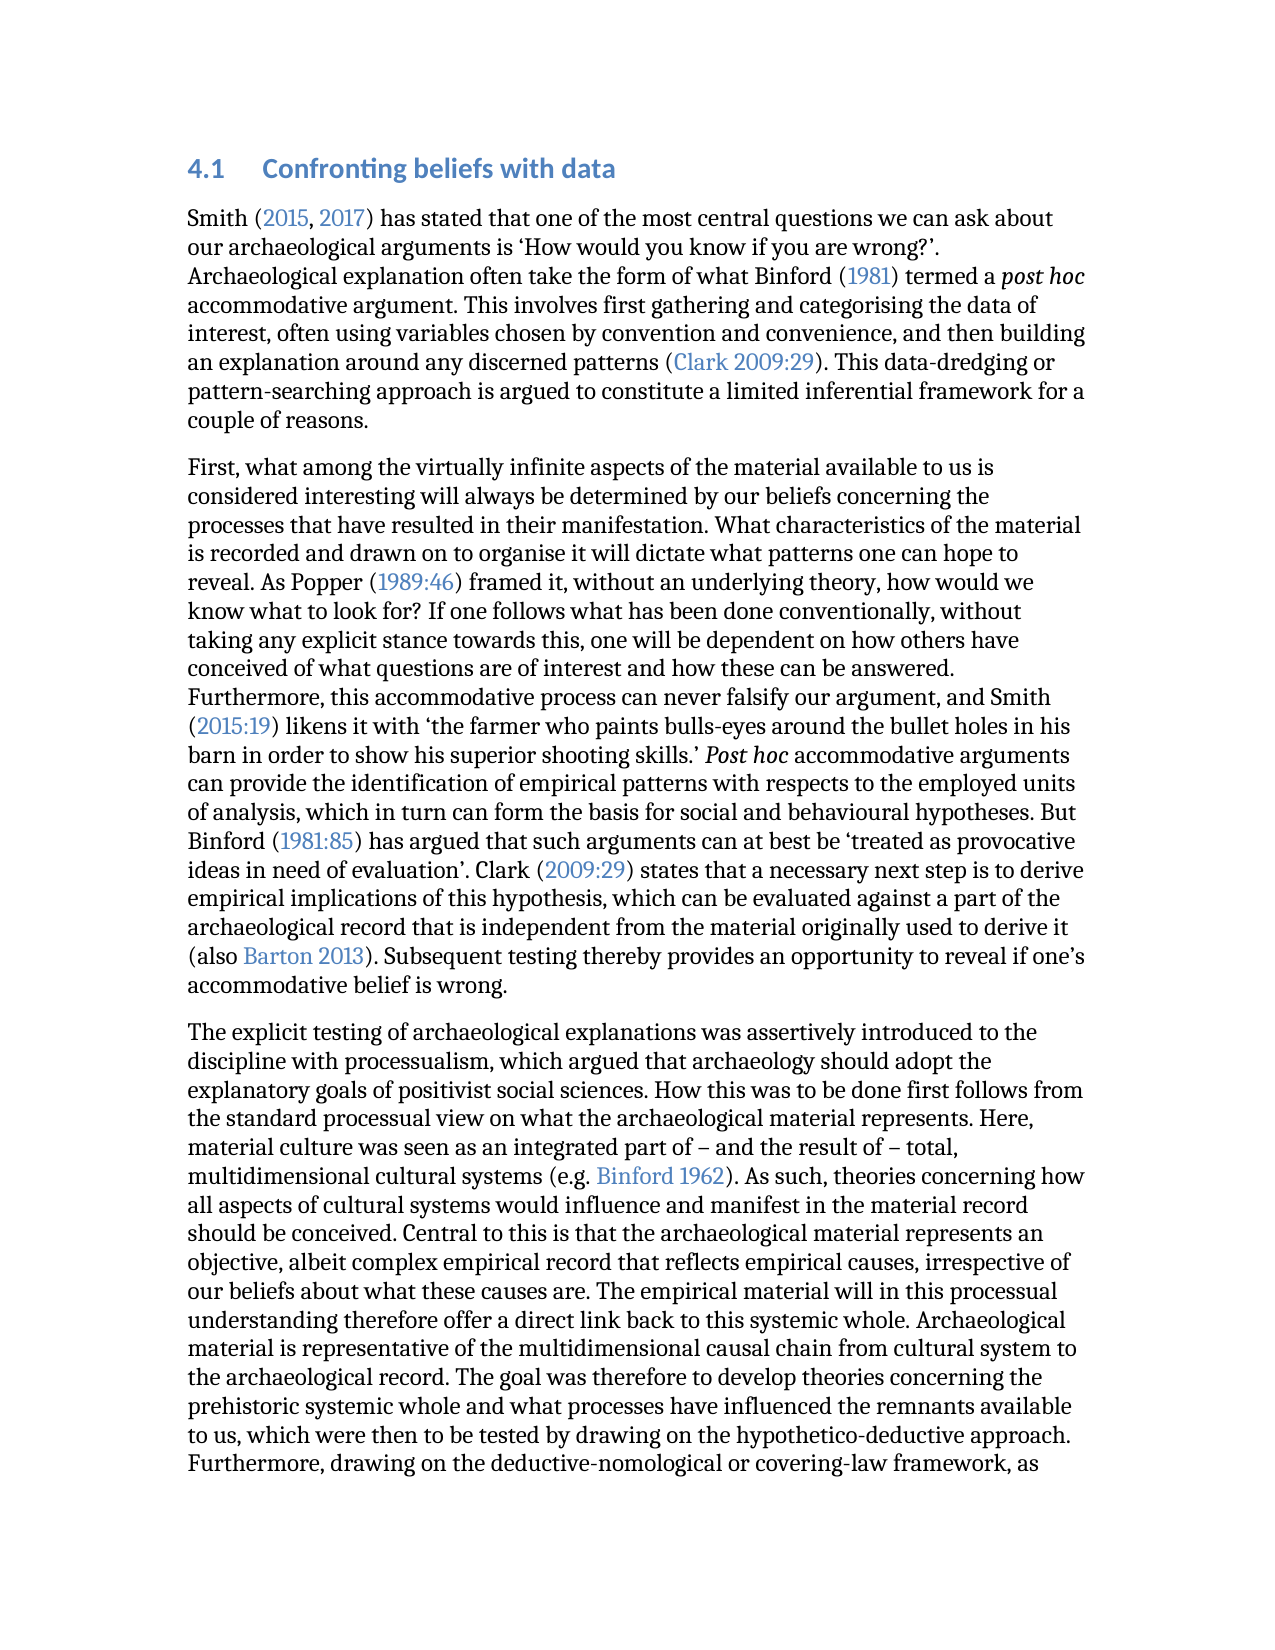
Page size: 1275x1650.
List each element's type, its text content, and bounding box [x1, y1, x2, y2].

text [187, 1018, 1087, 1478]
text Smith (2015, 2017) has stated that one of the most central questions we can ask about our archaeological arguments is ‘How would you know if you are wrong?’. Archaeological explanation often take the form of what Binford (1981) termed a post hoc accommodative argument. This involves first gathering and categorising the data of interest, often using variables chosen by convention and convenience, and then building an explanation around any discerned patterns (Clark 2009:29). This data-dredging or pattern-searching approach is argued to constitute a limited inferential framework for a couple of reasons. [187, 204, 1087, 434]
subtitle 4.1 Confronting beliefs with data [187, 150, 1087, 186]
text First, what among the virtually infinite aspects of the material available to us is considered interesting will always be determined by our beliefs concerning the processes that have resulted in their manifestation. What characteristics of the material is recorded and drawn on to organise it will dictate what patterns one can hope to reveal. As Popper (1989:46) framed it, without an underlying theory, how would we know what to look for? If one follows what has been done conventionally, without taking any explicit stance towards this, one will be dependent on how others have conceived of what questions are of interest and how these can be answered. Furthermore, this accommodative process can never falsify our argument, and Smith (2015:19) likens it with ‘the farmer who paints bulls-eyes around the bullet holes in his barn in order to show his superior shooting skills.’ Post hoc accommodative arguments can provide the identification of empirical patterns with respects to the employed units of analysis, which in turn can form the basis for social and behavioural hypotheses. But Binford (1981:85) has argued that such arguments can at best be ‘treated as provocative ideas in need of evaluation’. Clark (2009:29) states that a necessary next step is to derive empirical implications of this hypothesis, which can be evaluated against a part of the archaeological record that is independent from the material originally used to derive it (also Barton 2013). Subsequent testing thereby provides an opportunity to reveal if one’s accommodative belief is wrong. [187, 453, 1087, 999]
